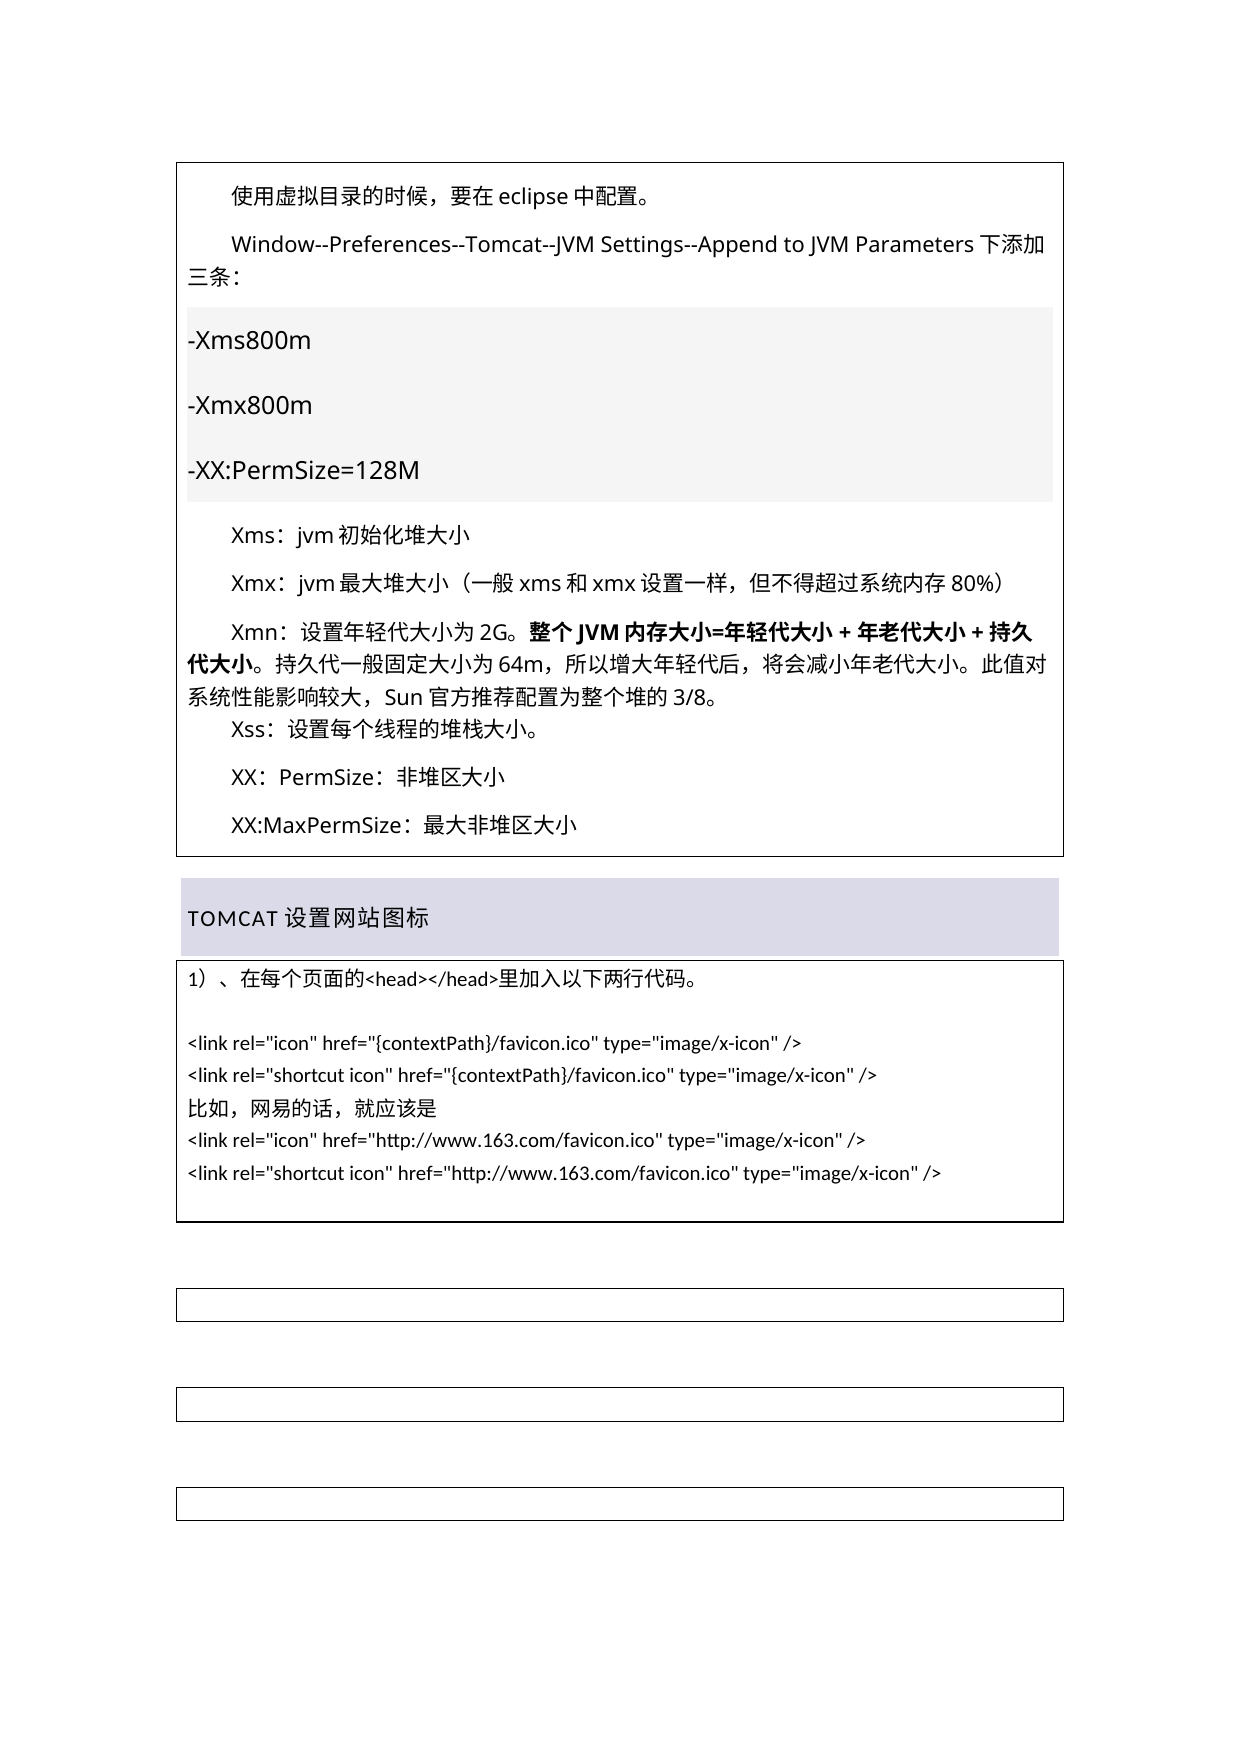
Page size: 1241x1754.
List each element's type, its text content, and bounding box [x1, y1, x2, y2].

subtitle Tomcat设置网站图标 [188, 884, 1053, 949]
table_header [177, 163, 1063, 856]
table_header 1）、在每个页面的<head></head>里加入以下两行代码。 <link rel="icon" href="{contextPath}/favicon.ico" type="image/x-icon" /> <link rel="shortcut icon" href="{contextPath}/favicon.ico" type="image/x-icon" /> 比如，网易的话，就应该是 <link rel="icon" href="http://www.163.com/favicon.ico" type="image/x-icon" /> <link rel="shortcut icon" href="http://www.163.com/favicon.ico" type="image/x-icon" /> [177, 961, 1063, 1221]
table_header [177, 1388, 1063, 1421]
table_header [177, 1289, 1063, 1321]
table_header [177, 1488, 1063, 1520]
